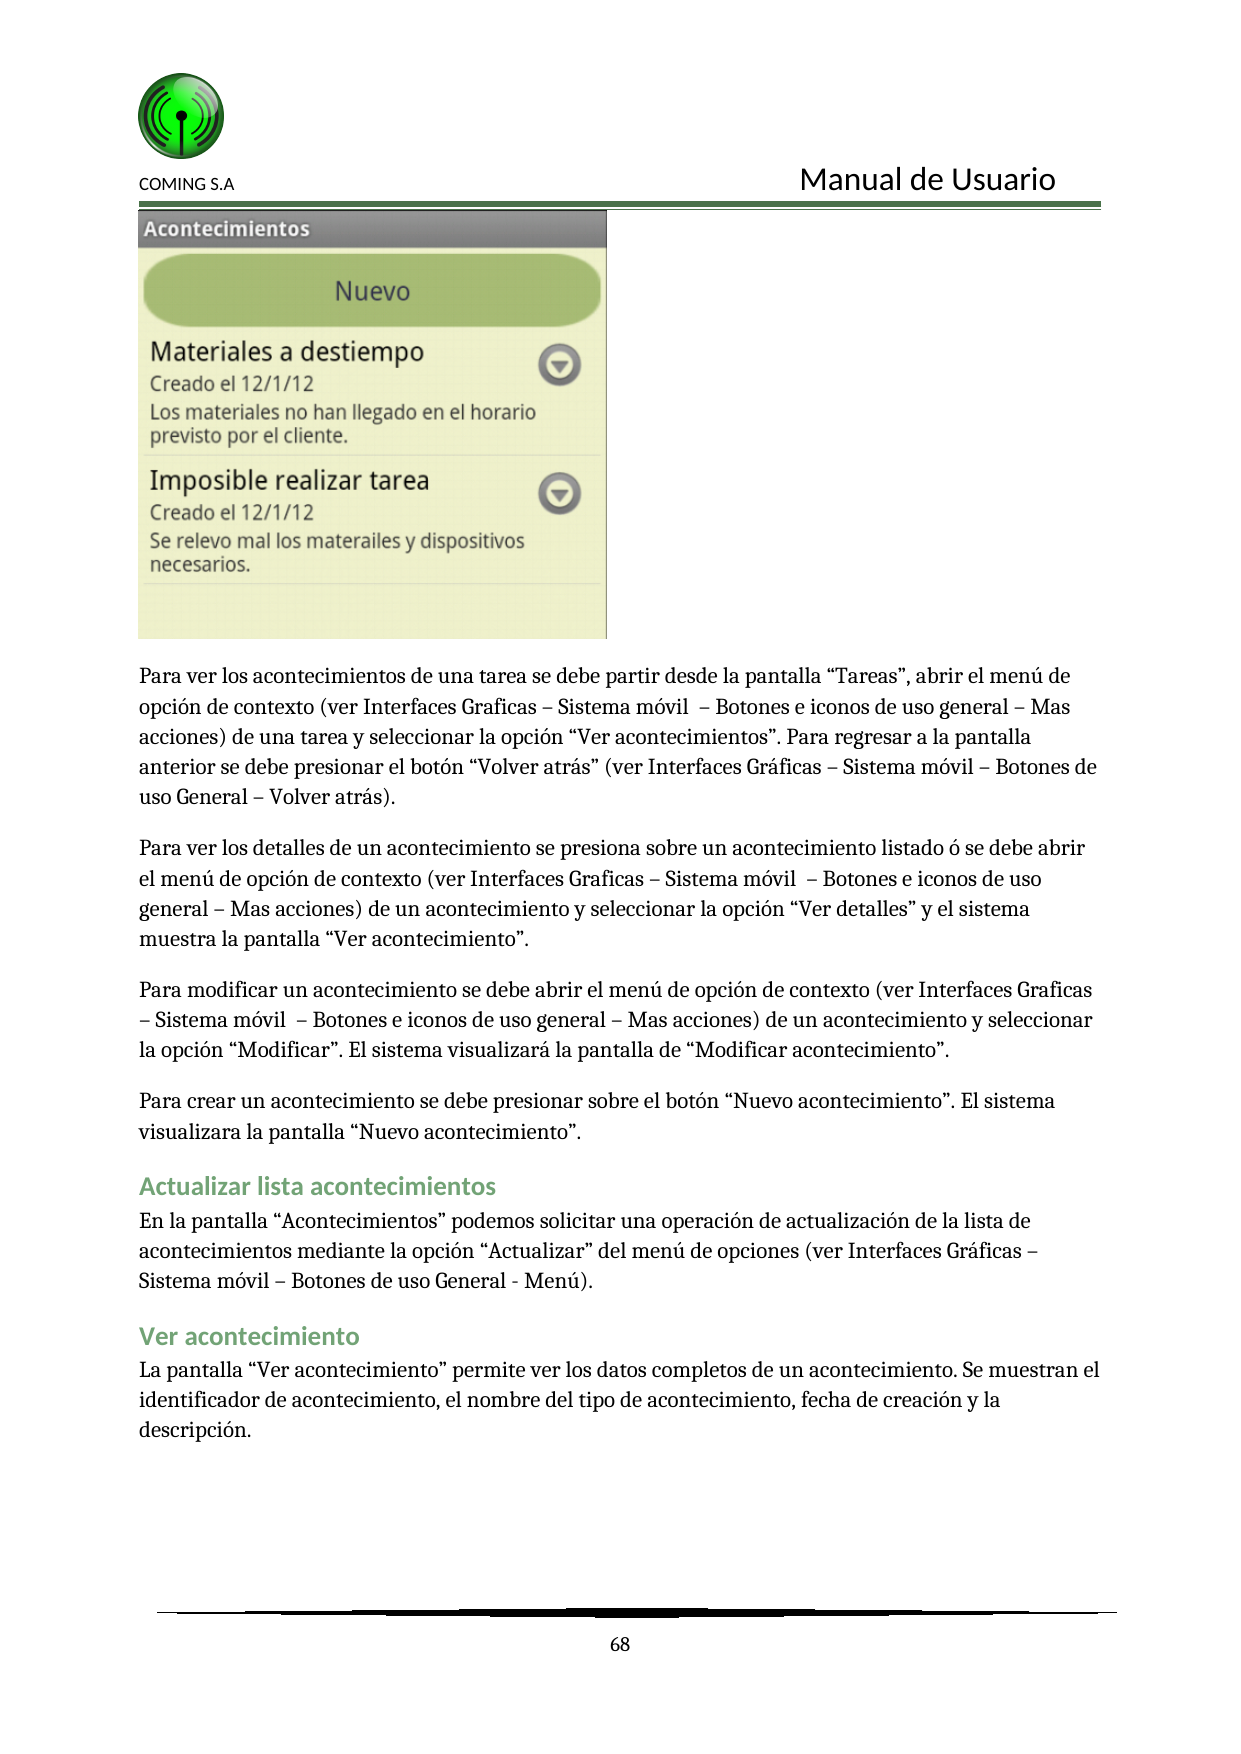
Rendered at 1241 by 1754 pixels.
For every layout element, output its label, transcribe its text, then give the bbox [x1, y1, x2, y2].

picture [138, 73, 224, 159]
picture [138, 210, 607, 639]
text Para crear un acontecimiento se debe presionar sobre el botón “Nuevo acontecimiento”. El sistema visualizara la pantalla “Nuevo acontecimiento”. [139, 1088, 1101, 1145]
subtitle Ver acontecimiento [139, 1319, 1101, 1352]
subtitle Actualizar lista acontecimientos [139, 1169, 1101, 1203]
text Para ver los detalles de un acontecimiento se presiona sobre un acontecimiento listado ó se debe abrir el menú de opción de contexto (ver Interfaces Graficas – Sistema móvil – Botones e iconos de uso general – Mas acciones) de un acontecimiento y seleccionar la opción “Ver detalles” y el sistema muestra la pantalla “Ver acontecimiento”. [139, 835, 1101, 952]
text Para modificar un acontecimiento se debe abrir el menú de opción de contexto (ver Interfaces Graficas – Sistema móvil – Botones e iconos de uso general – Mas acciones) de un acontecimiento y seleccionar la opción “Modificar”. El sistema visualizará la pantalla de “Modificar acontecimiento”. [139, 977, 1101, 1064]
text En la pantalla “Acontecimientos” podemos solicitar una operación de actualización de la lista de acontecimientos mediante la opción “Actualizar” del menú de opciones (ver Interfaces Gráficas – Sistema móvil – Botones de uso General - Menú). [139, 1207, 1101, 1294]
text Para ver los acontecimientos de una tarea se debe partir desde la pantalla “Tareas”, abrir el menú de opción de contexto (ver Interfaces Graficas – Sistema móvil – Botones e iconos de uso general – Mas acciones) de una tarea y seleccionar la opción “Ver acontecimientos”. Para regresar a la pantalla anterior se debe presionar el botón “Volver atrás” (ver Interfaces Gráficas – Sistema móvil – Botones de uso General – Volver atrás). [139, 663, 1101, 811]
text La pantalla “Ver acontecimiento” permite ver los datos completos de un acontecimiento. Se muestran el identificador de acontecimiento, el nombre del tipo de acontecimiento, fecha de creación y la descripción. [139, 1357, 1101, 1444]
